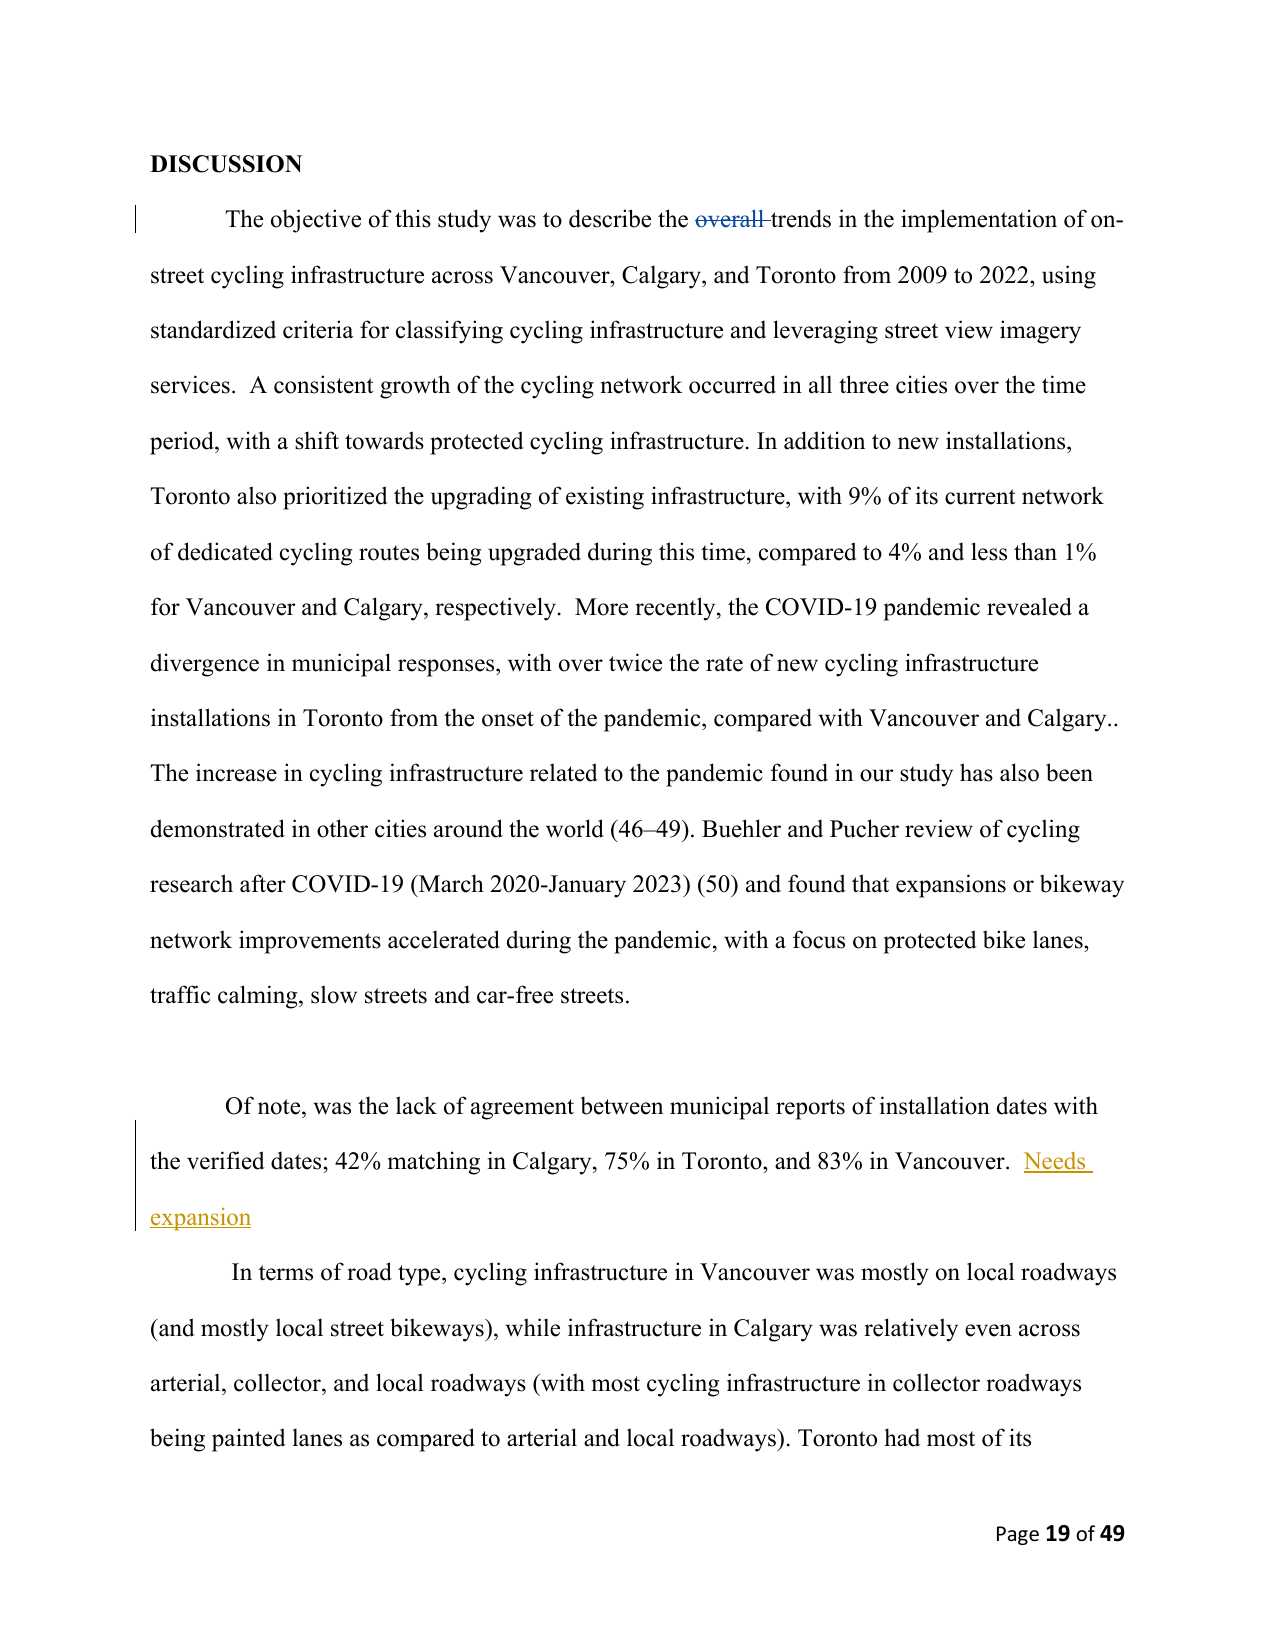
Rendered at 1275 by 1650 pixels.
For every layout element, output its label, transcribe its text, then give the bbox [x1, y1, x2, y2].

text Of note, was the lack of agreement between municipal reports of installation dates with the verified dates; 42% matching in Calgary, 75% in Toronto, and 83% in Vancouver. [150, 1092, 1125, 1231]
text The objective of this study was to describe the trends in the implementation of on-street cycling infrastructure across Vancouver, Calgary, and Toronto from 2009 to 2022, using standardized criteria for classifying cycling infrastructure and leveraging street view imagery services. A consistent growth of the cycling network occurred in all three cities over the time period, with a shift towards protected cycling infrastructure. In addition to new installations, Toronto also prioritized the upgrading of existing infrastructure, with 9% of its current network of dedicated cycling routes being upgraded during this time, compared to 4% and less than 1% for Vancouver and Calgary, respectively. More recently, the COVID-19 pandemic revealed a divergence in municipal responses, with over twice the rate of new cycling infrastructure installations in Toronto from the onset of the pandemic, compared with Vancouver and Calgary.. The increase in cycling infrastructure related to the pandemic found in our study has also been demonstrated in other cities around the world (46–49). Buehler and Pucher review of cycling research after COVID-19 (March 2020-January 2023) (50) and found that expansions or bikeway network improvements accelerated during the pandemic, with a focus on protected bike lanes, traffic calming, slow streets and car-free streets. [150, 205, 1125, 1009]
text DISCUSSION [150, 150, 1125, 178]
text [150, 1258, 1125, 1452]
